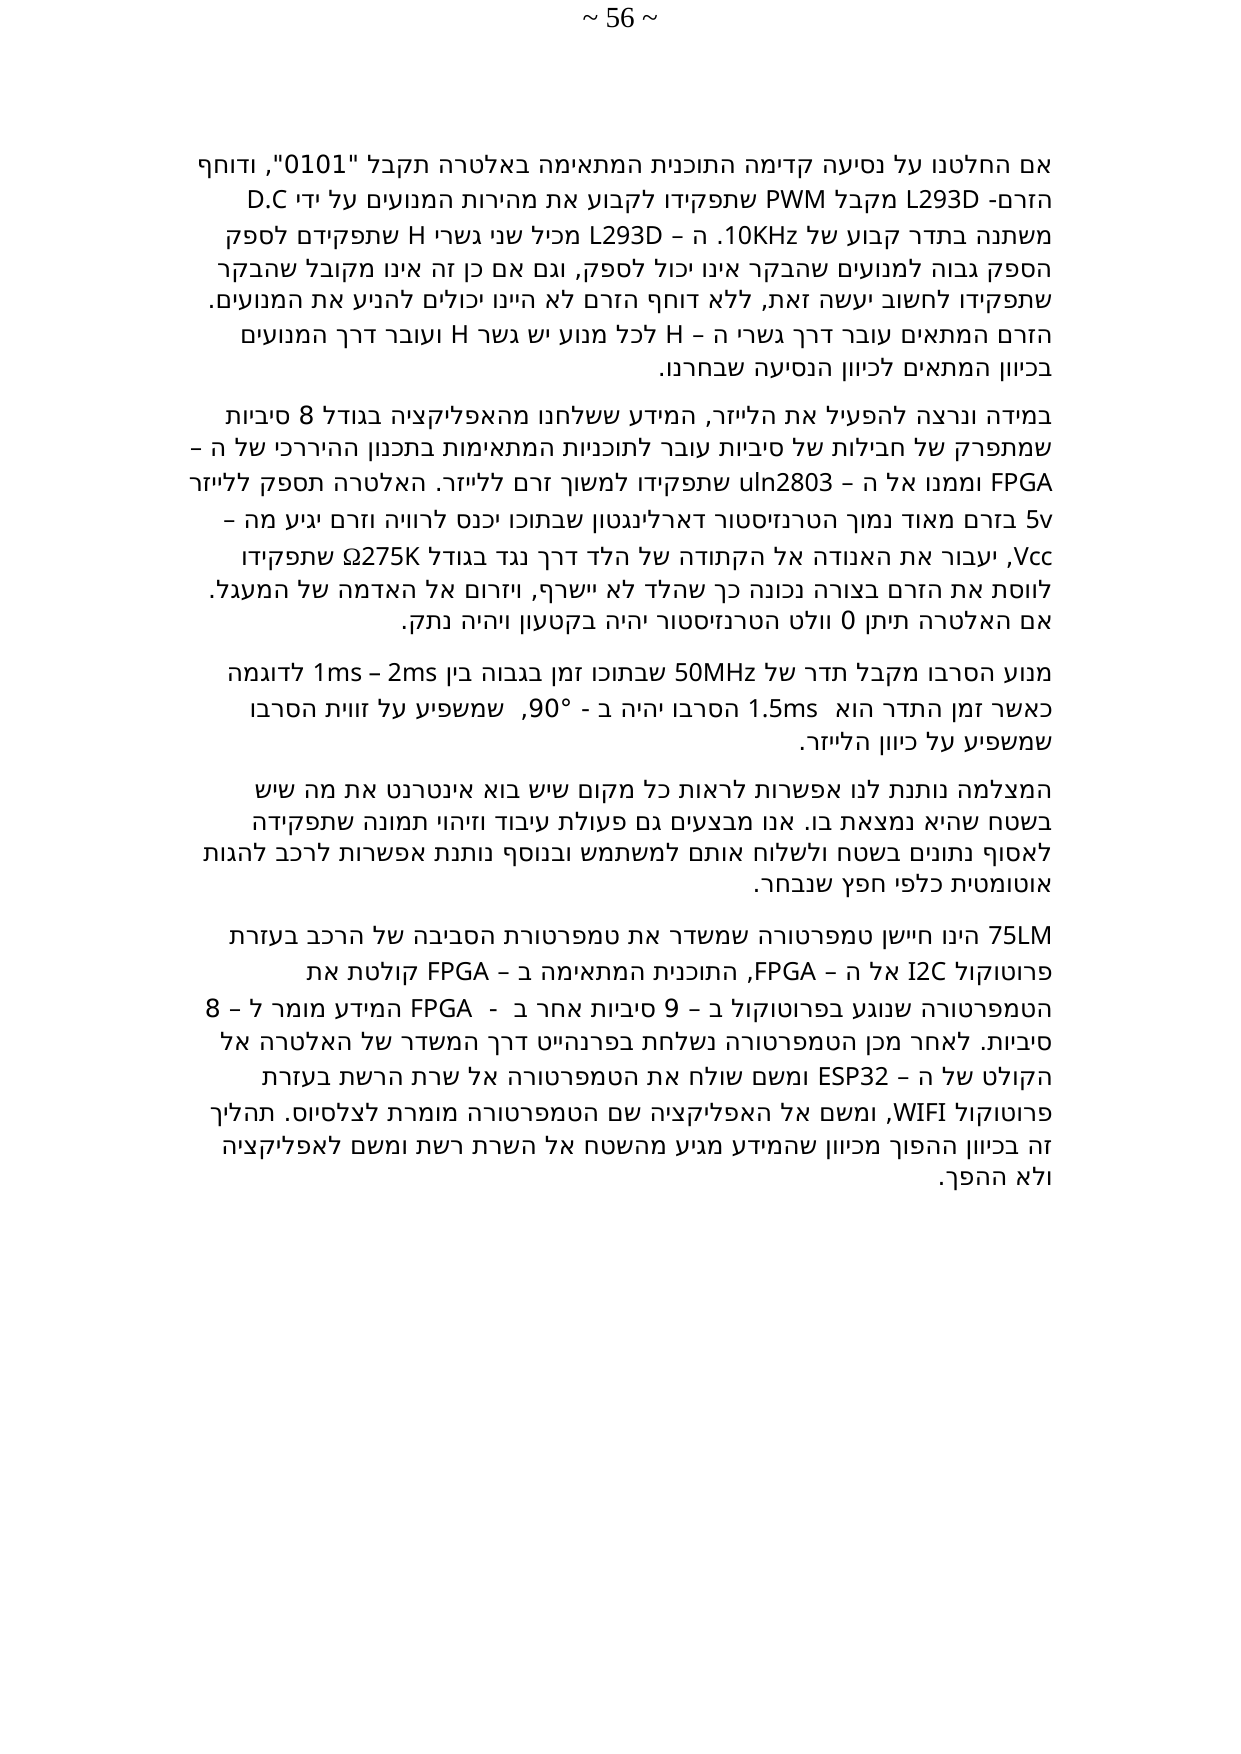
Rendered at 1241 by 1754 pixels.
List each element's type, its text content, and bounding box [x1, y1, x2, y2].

text 75LM הינו חיישן טמפרטורה שמשדר את טמפרטורת הסביבה של הרכב בעזרת פרוטוקול I2C אל ה – FPGA, התוכנית המתאימה ב – FPGA קולטת את הטמפרטורה שנוגע בפרוטוקול ב – 9 סיביות אחר ב - FPGA המידע מומר ל – 8 סיביות. לאחר מכן הטמפרטורה נשלחת בפרנהייט דרך המשדר של האלטרה אל הקולט של ה – ESP32 ומשם שולח את הטמפרטורה אל שרת הרשת בעזרת פרוטוקול WIFI, ומשם אל האפליקציה שם הטמפרטורה מומרת לצלסיוס. תהליך זה בכיוון ההפוך מכיוון שהמידע מגיע מהשטח אל השרת רשת ומשם לאפליקציה ולא ההפך. [187, 918, 1053, 1192]
text המצלמה נותנת לנו אפשרות לראות כל מקום שיש בוא אינטרנט את מה שיש בשטח שהיא נמצאת בו. אנו מבצעים גם פעולת עיבוד וזיהוי תמונה שתפקידה לאסוף נתונים בשטח ולשלוח אותם למשתמש ובנוסף נותנת אפשרות לרכב להגות אוטומטית כלפי חפץ שנבחר. [187, 775, 1053, 899]
text מנוע הסרבו מקבל תדר של 50MHz שבתוכו זמן בגבוה בין 1ms – 2ms לדוגמה כאשר זמן התדר הוא 1.5ms הסרבו יהיה ב - 90°, שמשפיע על זווית הסרבו שמשפיע על כיוון הלייזר. [187, 654, 1053, 756]
text אם החלטנו על נסיעה קדימה התוכנית המתאימה באלטרה תקבל "0101", ודוחף הזרם- L293D מקבל PWM שתפקידו לקבוע את מהירות המנועים על ידי D.C משתנה בתדר קבוע של 10KHz. ה – L293D מכיל שני גשרי H שתפקידם לספק הספק גבוה למנועים שהבקר אינו יכול לספק, וגם אם כן זה אינו מקובל שהבקר שתפקידו לחשוב יעשה זאת, ללא דוחף הזרם לא היינו יכולים להניע את המנועים. הזרם המתאים עובר דרך גשרי ה – H לכל מנוע יש גשר H ועובר דרך המנועים בכיוון המתאים לכיוון הנסיעה שבחרנו. [187, 150, 1053, 383]
text במידה ונרצה להפעיל את הלייזר, המידע ששלחנו מהאפליקציה בגודל 8 סיביות שמתפרק של חבילות של סיביות עובר לתוכניות המתאימות בתכנון ההיררכי של ה – FPGA וממנו אל ה – uln2803 שתפקידו למשוך זרם ללייזר. האלטרה תספק ללייזר 5v בזרם מאוד נמוך הטרנזיסטור דארלינגטון שבתוכו יכנס לרוויה וזרם יגיע מה – Vcc, יעבור את האנודה אל הקתודה של הלד דרך נגד בגודל Ω275K שתפקידו לווסת את הזרם בצורה נכונה כך שהלד לא יישרף, ויזרום אל האדמה של המעגל. אם האלטרה תיתן 0 וולט הטרנזיסטור יהיה בקטעון ויהיה נתק. [187, 402, 1053, 635]
